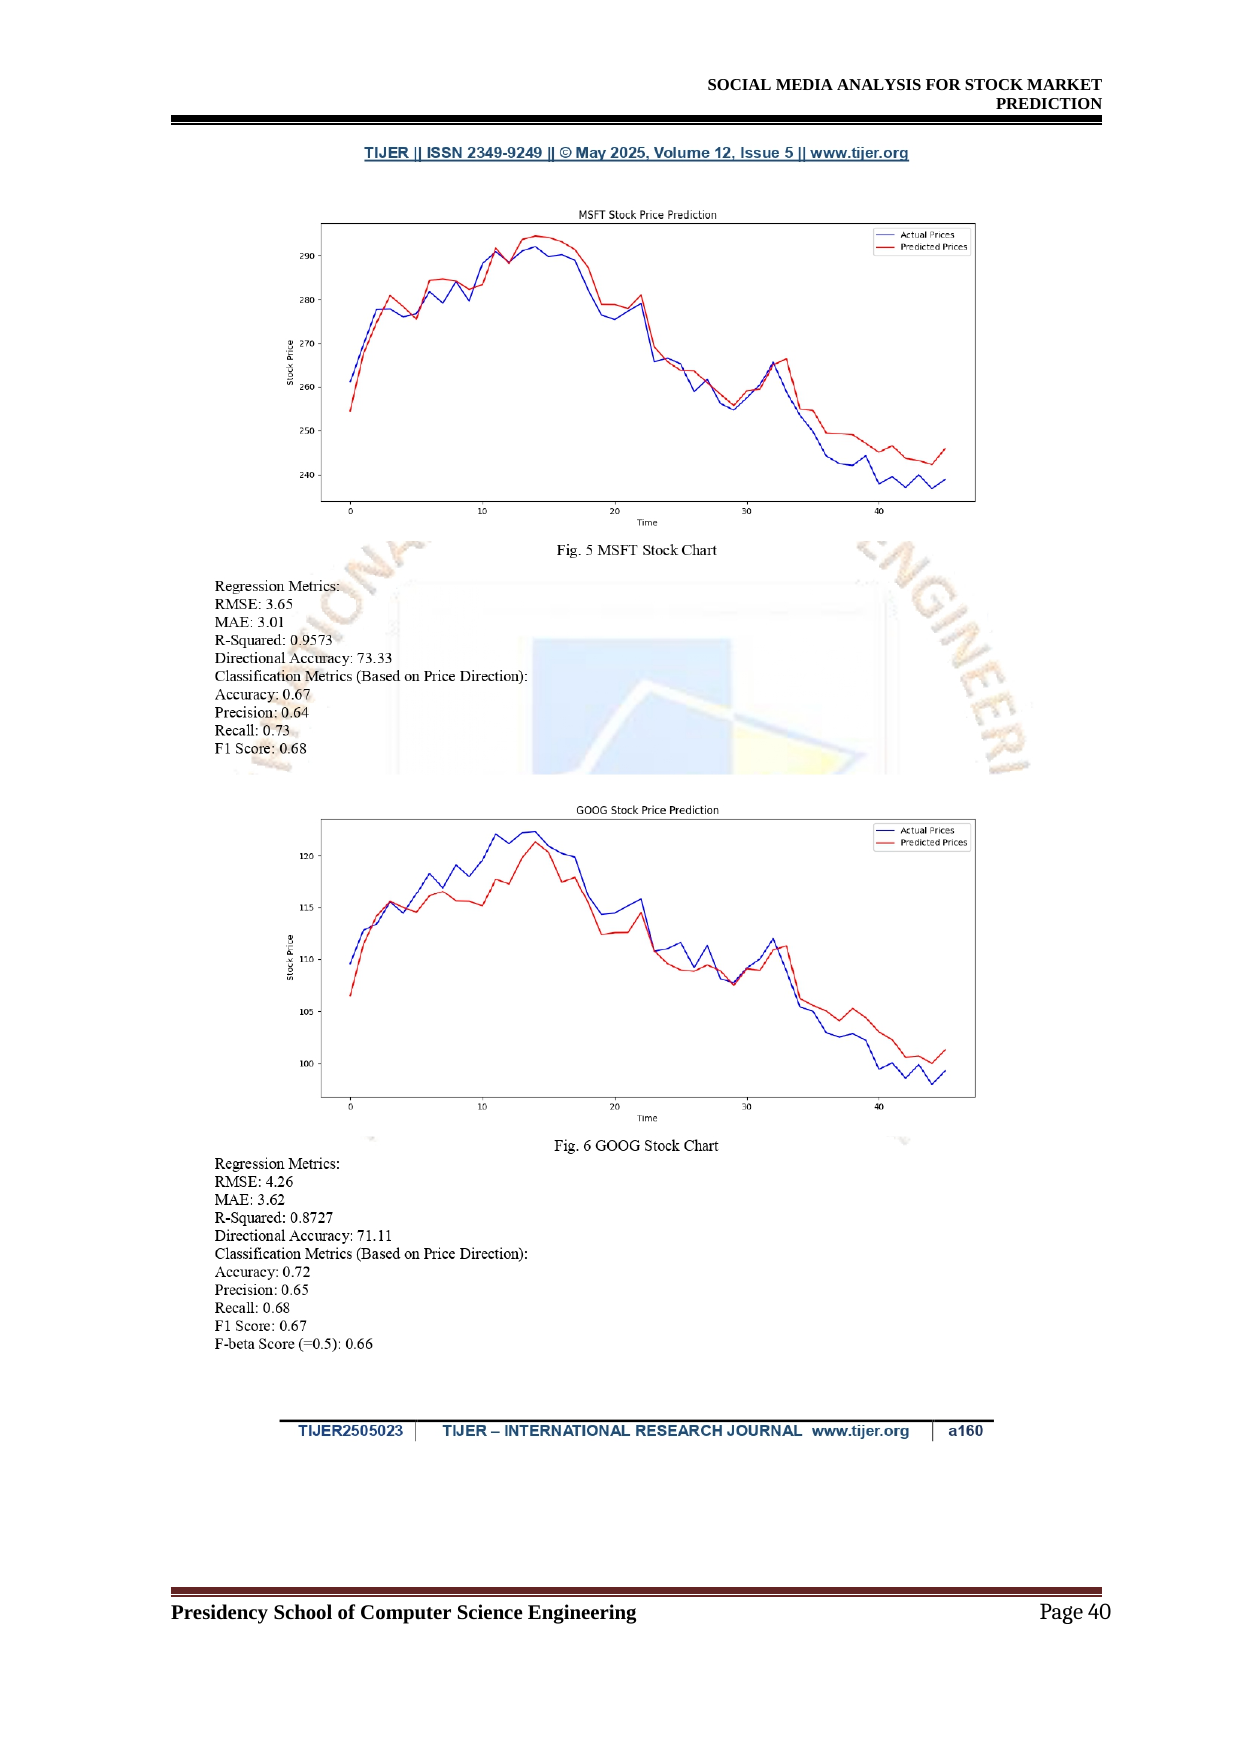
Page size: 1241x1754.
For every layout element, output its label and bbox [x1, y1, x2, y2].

picture [170, 176, 1103, 1493]
